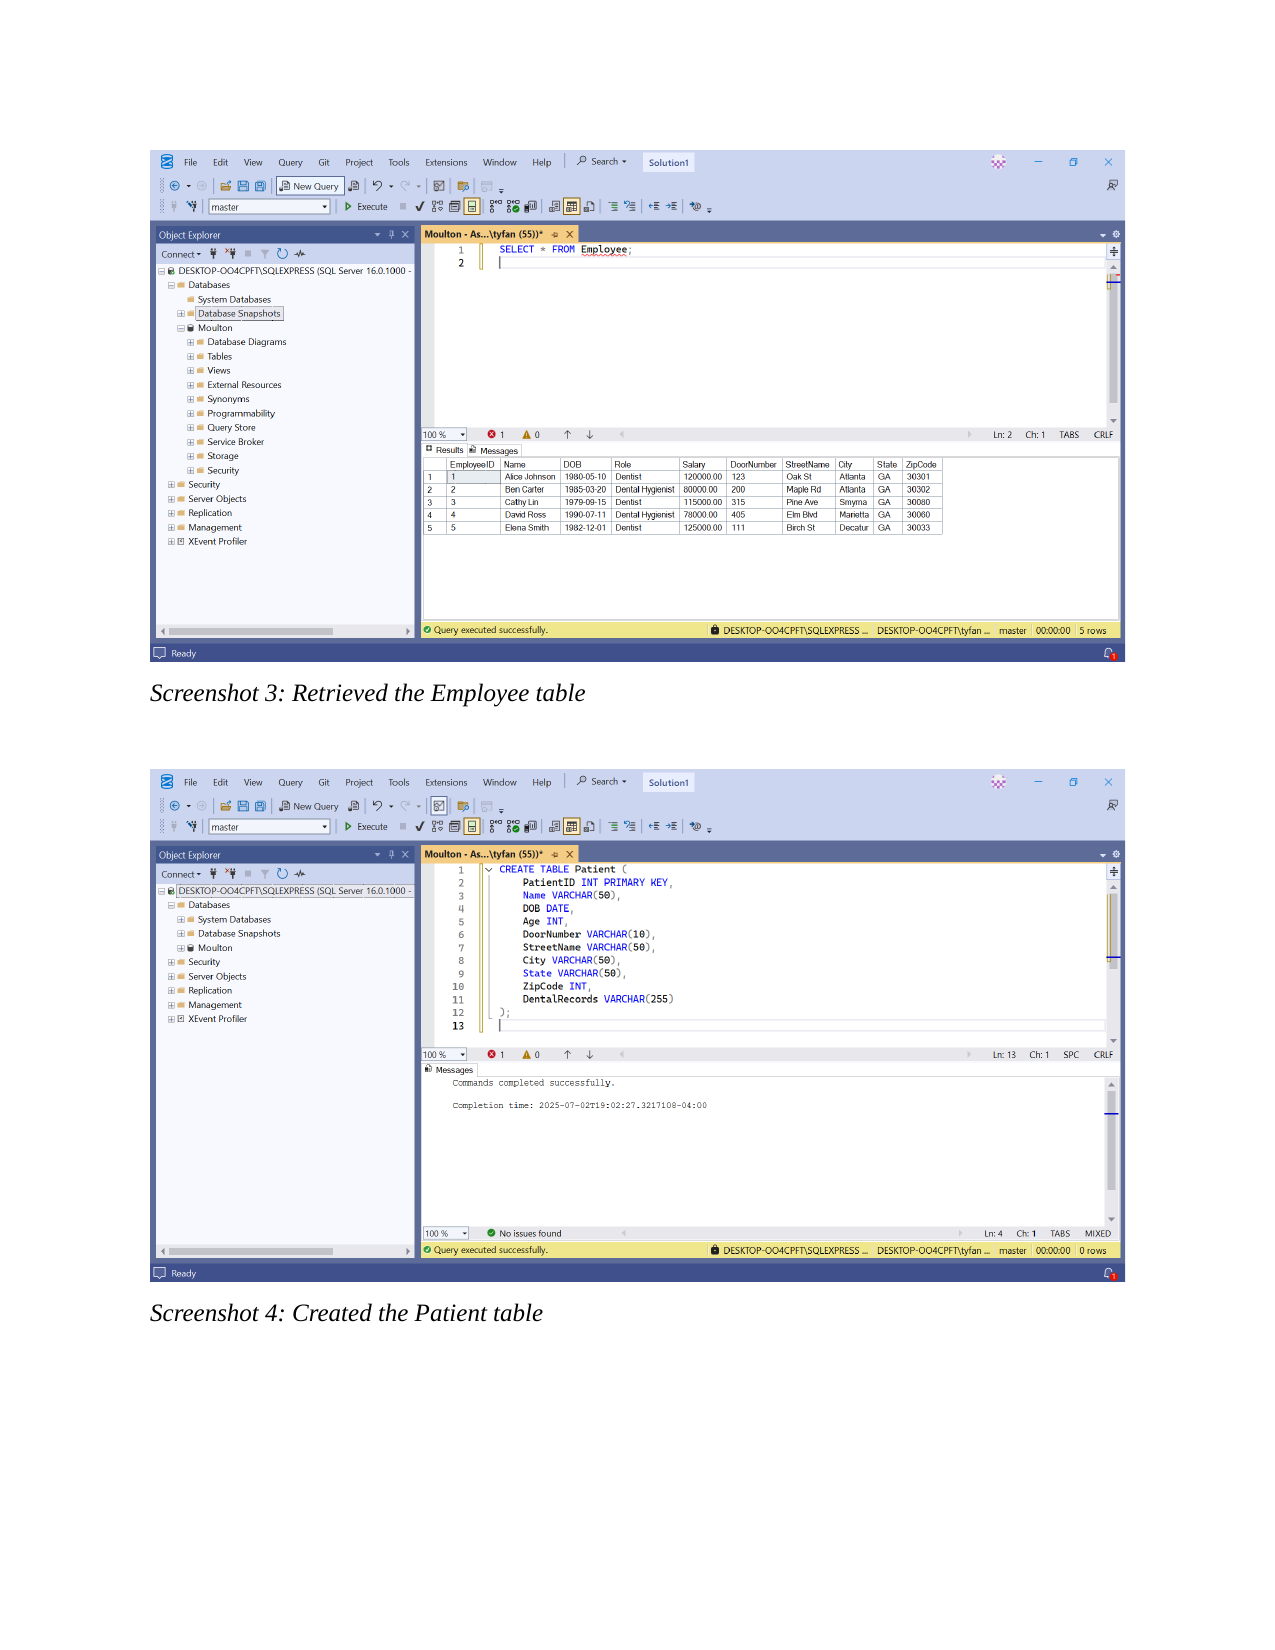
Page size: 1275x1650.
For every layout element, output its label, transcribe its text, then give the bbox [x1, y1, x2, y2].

text Screenshot 4: Created the Patient table [150, 1298, 1125, 1327]
picture [150, 150, 1125, 662]
text Screenshot 3: Retrieved the Employee table [150, 678, 1125, 707]
picture [150, 769, 1125, 1282]
